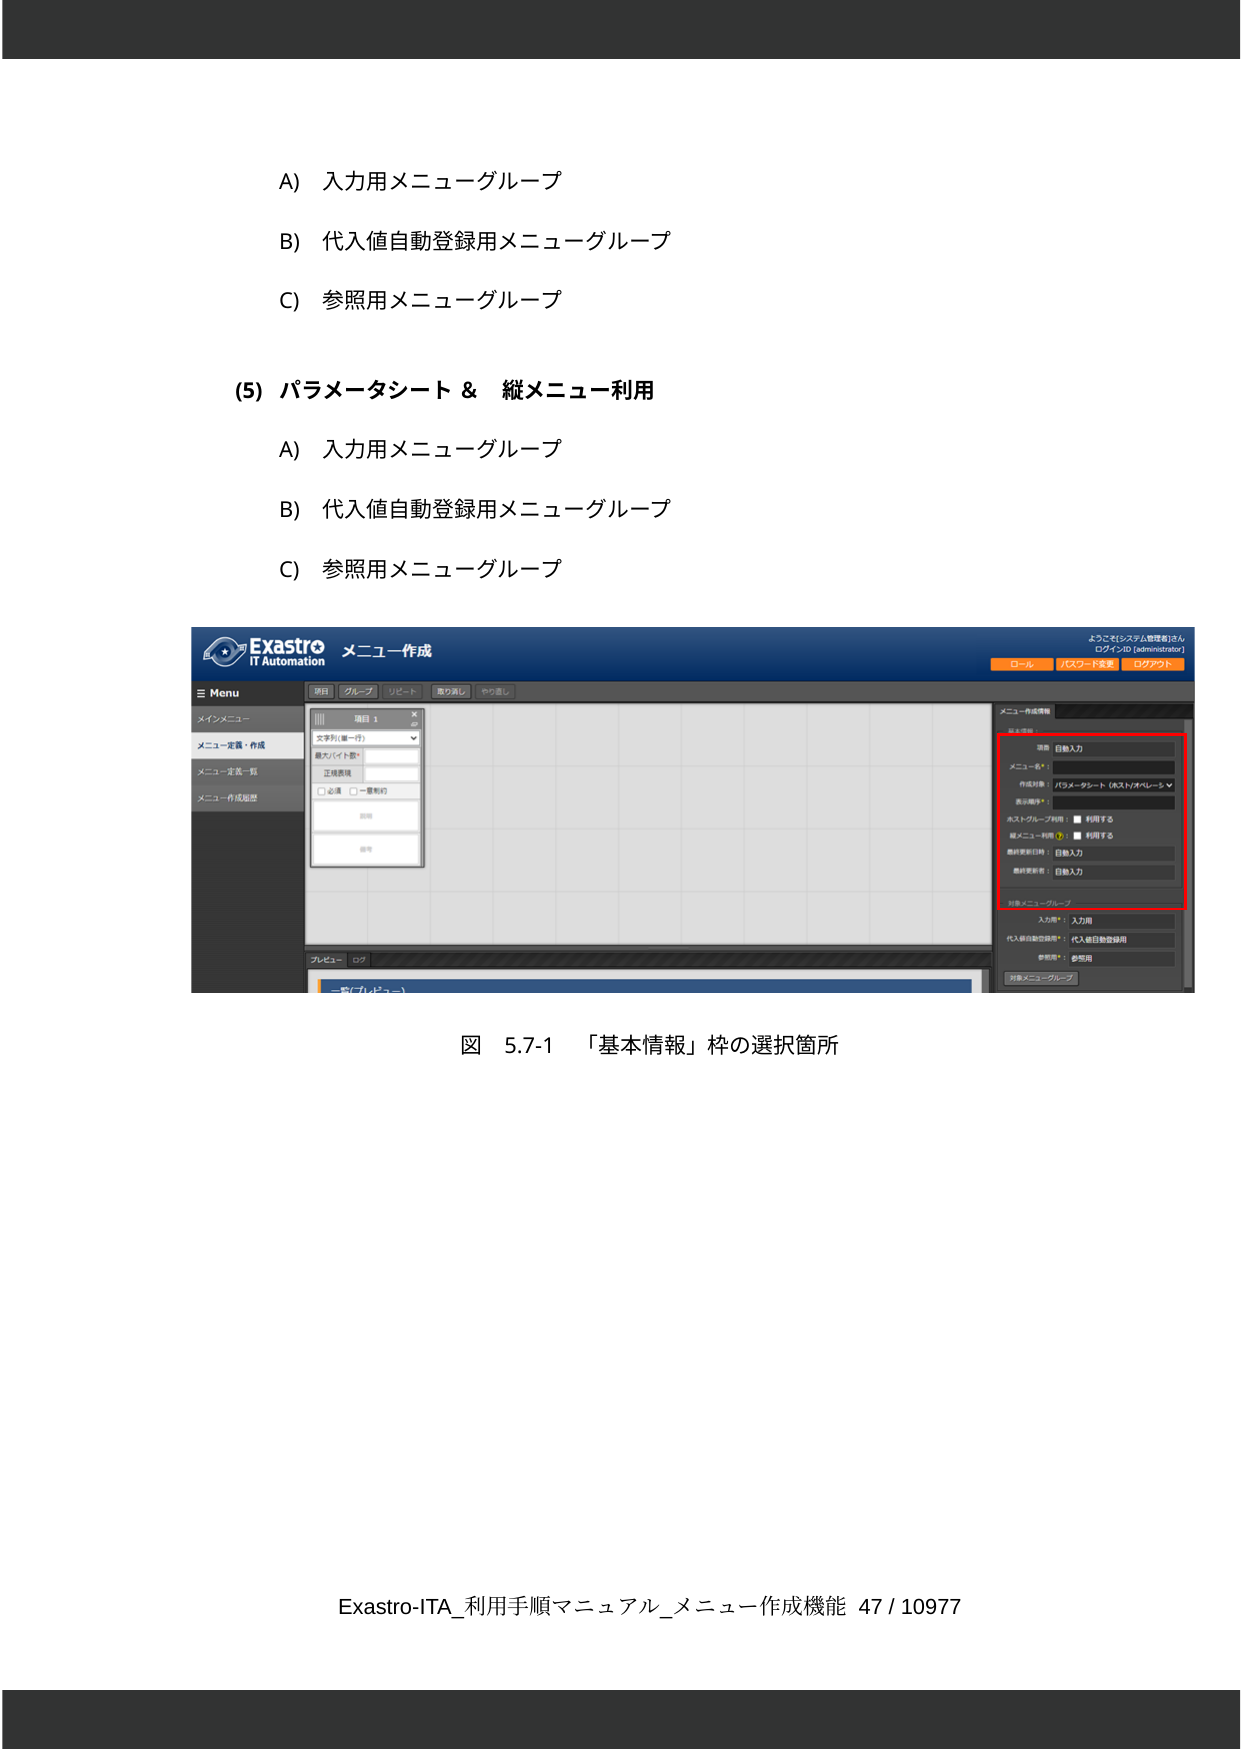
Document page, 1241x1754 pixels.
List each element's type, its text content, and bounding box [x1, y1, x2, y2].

list 入力用メニューグループ [279, 151, 1152, 210]
text 図 5.7-1 「基本情報」枠の選択箇所 [148, 1014, 1152, 1074]
list パラメータシート ＆ 縦メニュー利用 [235, 359, 1152, 419]
picture [191, 627, 1195, 993]
picture [2, 1690, 1241, 1749]
list 代入値自動登録用メニューグループ [279, 210, 1152, 270]
list 参照用メニューグループ [279, 270, 1152, 329]
list 入力用メニューグループ [279, 419, 1152, 478]
list 参照用メニューグループ [279, 538, 1152, 597]
picture [2, 0, 1241, 59]
list 代入値自動登録用メニューグループ [279, 478, 1152, 538]
